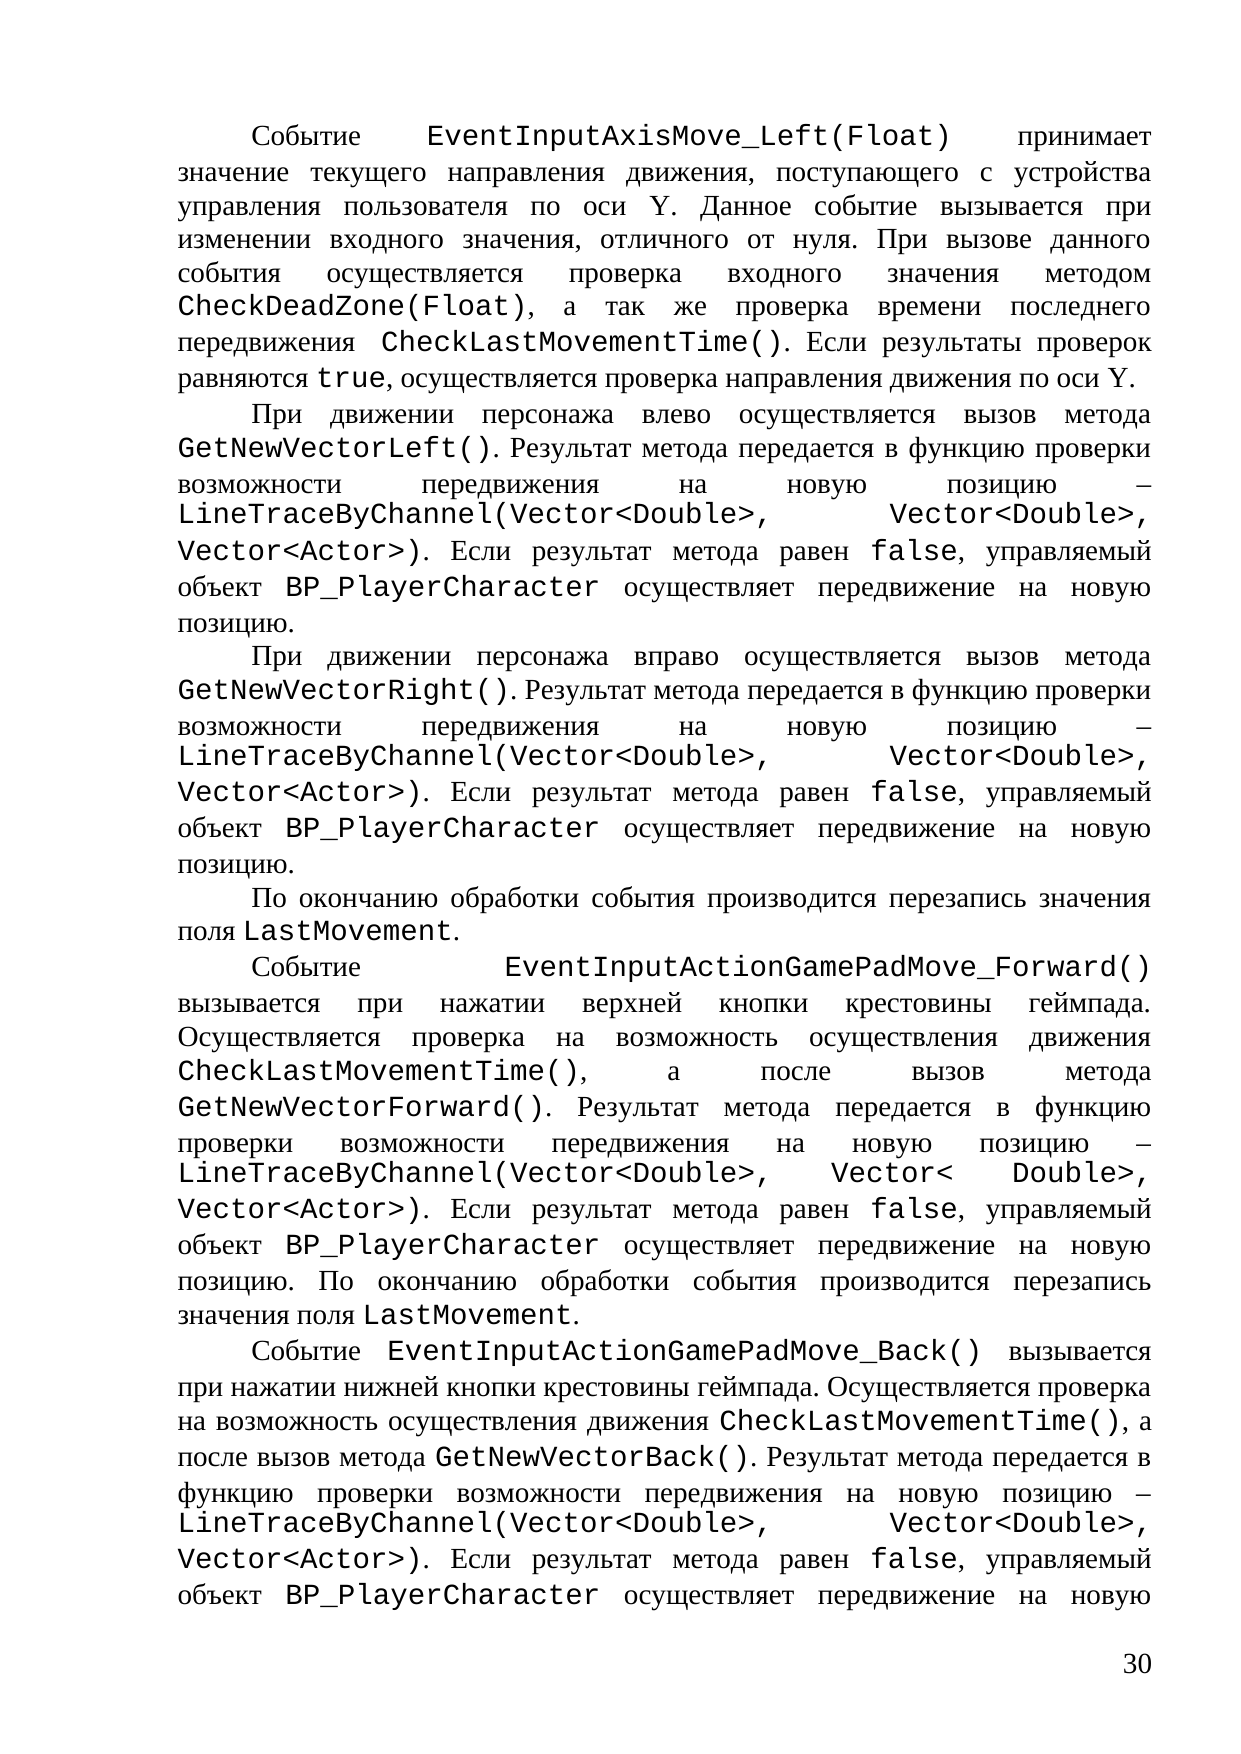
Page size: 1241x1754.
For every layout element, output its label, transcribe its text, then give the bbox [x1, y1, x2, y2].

text По окончанию обработки события производится перезапись значения поля LastMovement. [177, 880, 1152, 949]
text При движении персонажа влево осуществляется вызов метода GetNewVectorLeft(). Результат метода передается в функцию проверки возможности передвижения на новую позицию – LineTraceByChannel(Vector<Double>, Vector<Double>, Vector<Actor>). Если результат метода равен false, управляемый объект BP_PlayerCharacter осуществляет передвижение на новую позицию. [177, 396, 1152, 638]
text Событие EventInputActionGamePadMove_Forward() вызывается при нажатии верхней кнопки крестовины геймпада. Осуществляется проверка на возможность осуществления движения CheckLastMovementTime(), а после вызов метода GetNewVectorForward(). Результат метода передается в функцию проверки возможности передвижения на новую позицию – LineTraceByChannel(Vector<Double>, Vector< Double>, Vector<Actor>). Если результат метода равен false, управляемый объект BP_PlayerCharacter осуществляет передвижение на новую позицию. По окончанию обработки события производится перезапись значения поля LastMovement. [177, 949, 1152, 1333]
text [177, 1333, 1152, 1613]
text При движении персонажа вправо осуществляется вызов метода GetNewVectorRight(). Результат метода передается в функцию проверки возможности передвижения на новую позицию – LineTraceByChannel(Vector<Double>, Vector<Double>, Vector<Actor>). Если результат метода равен false, управляемый объект BP_PlayerCharacter осуществляет передвижение на новую позицию. [177, 638, 1152, 880]
text Событие EventInputAxisMove_Left(Float) принимает значение текущего направления движения, поступающего с устройства управления пользователя по оси Y. Данное событие вызывается при изменении входного значения, отличного от нуля. При вызове данного события осуществляется проверка входного значения методом CheckDeadZone(Float), а так же проверка времени последнего передвижения CheckLastMovementTime(). Если результаты проверок равняются true, осуществляется проверка направления движения по оси Y. [177, 118, 1152, 396]
